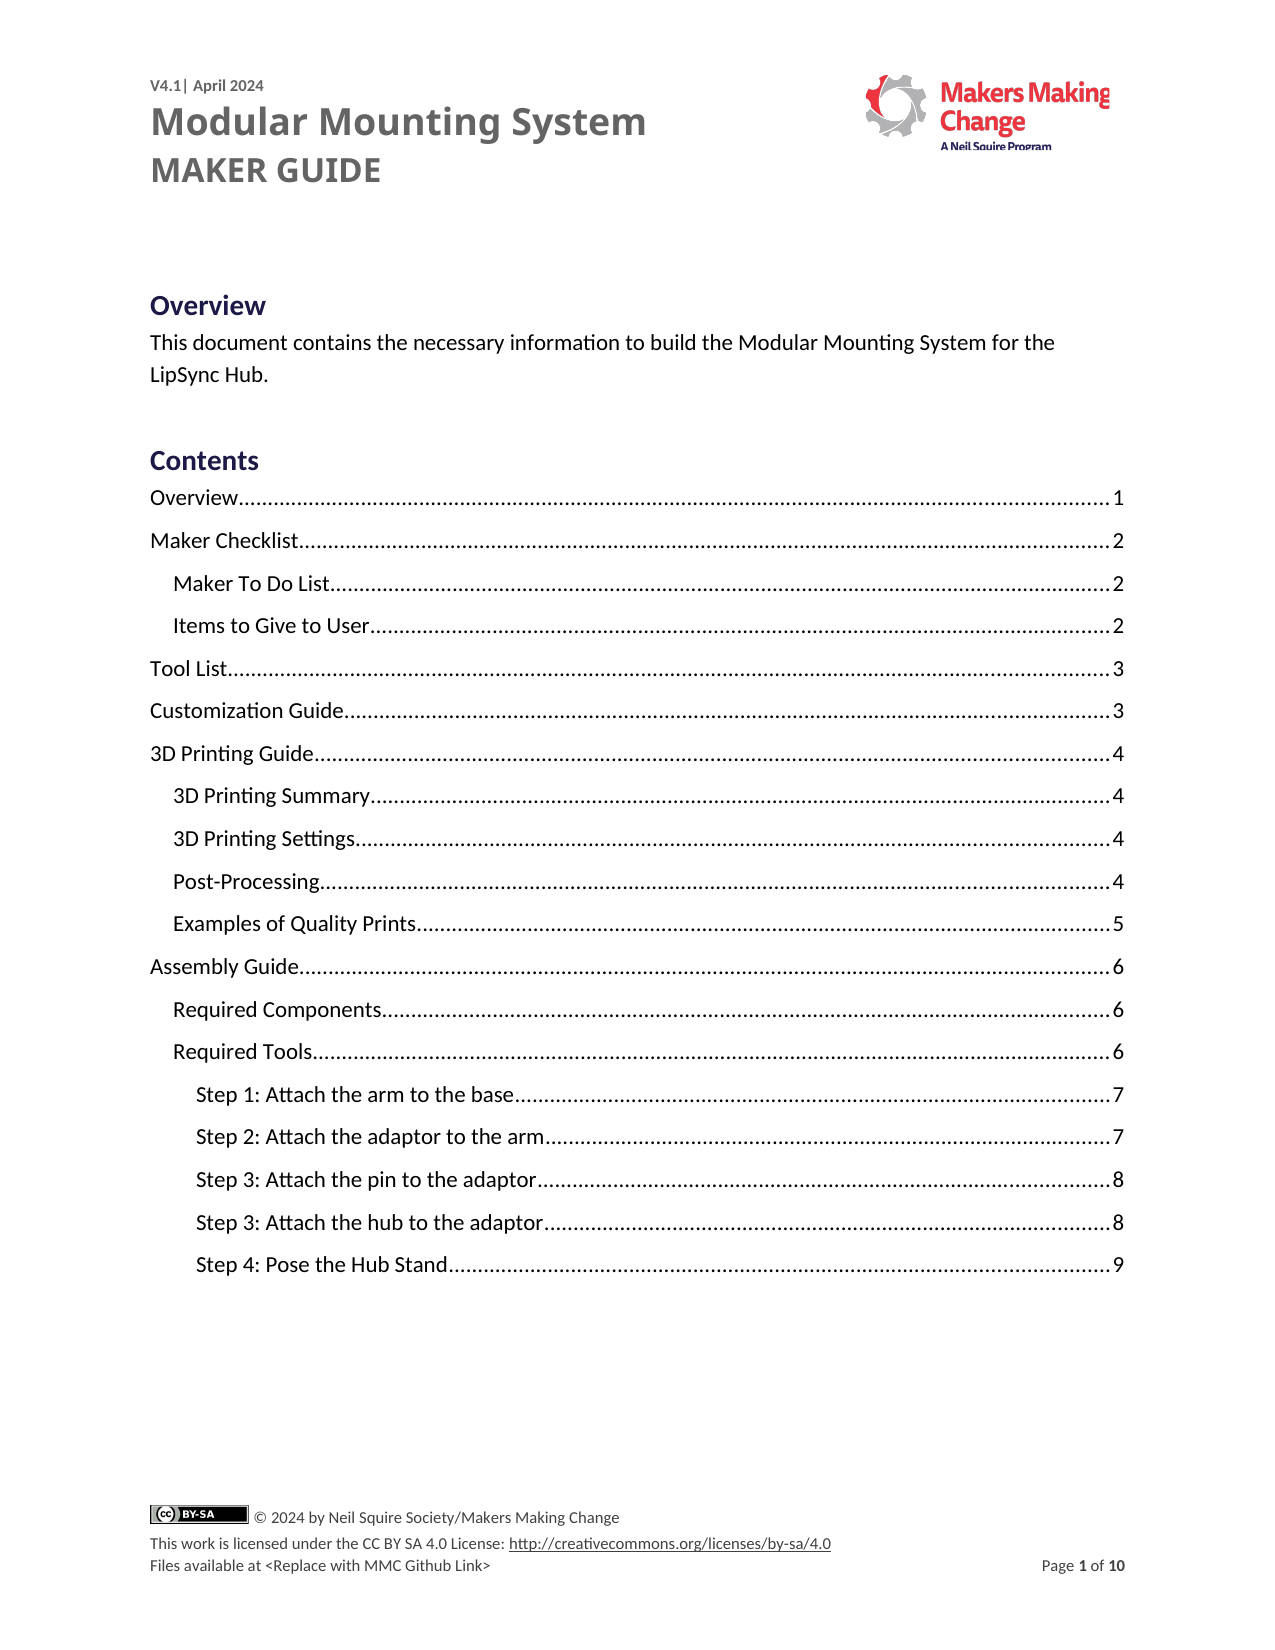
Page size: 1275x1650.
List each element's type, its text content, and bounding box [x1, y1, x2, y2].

picture [865, 75, 1110, 151]
picture [150, 1505, 249, 1524]
subtitle Overview [150, 287, 1125, 323]
text This document contains the necessary information to build the Modular Mounting System for the LipSync Hub. [150, 328, 1125, 388]
